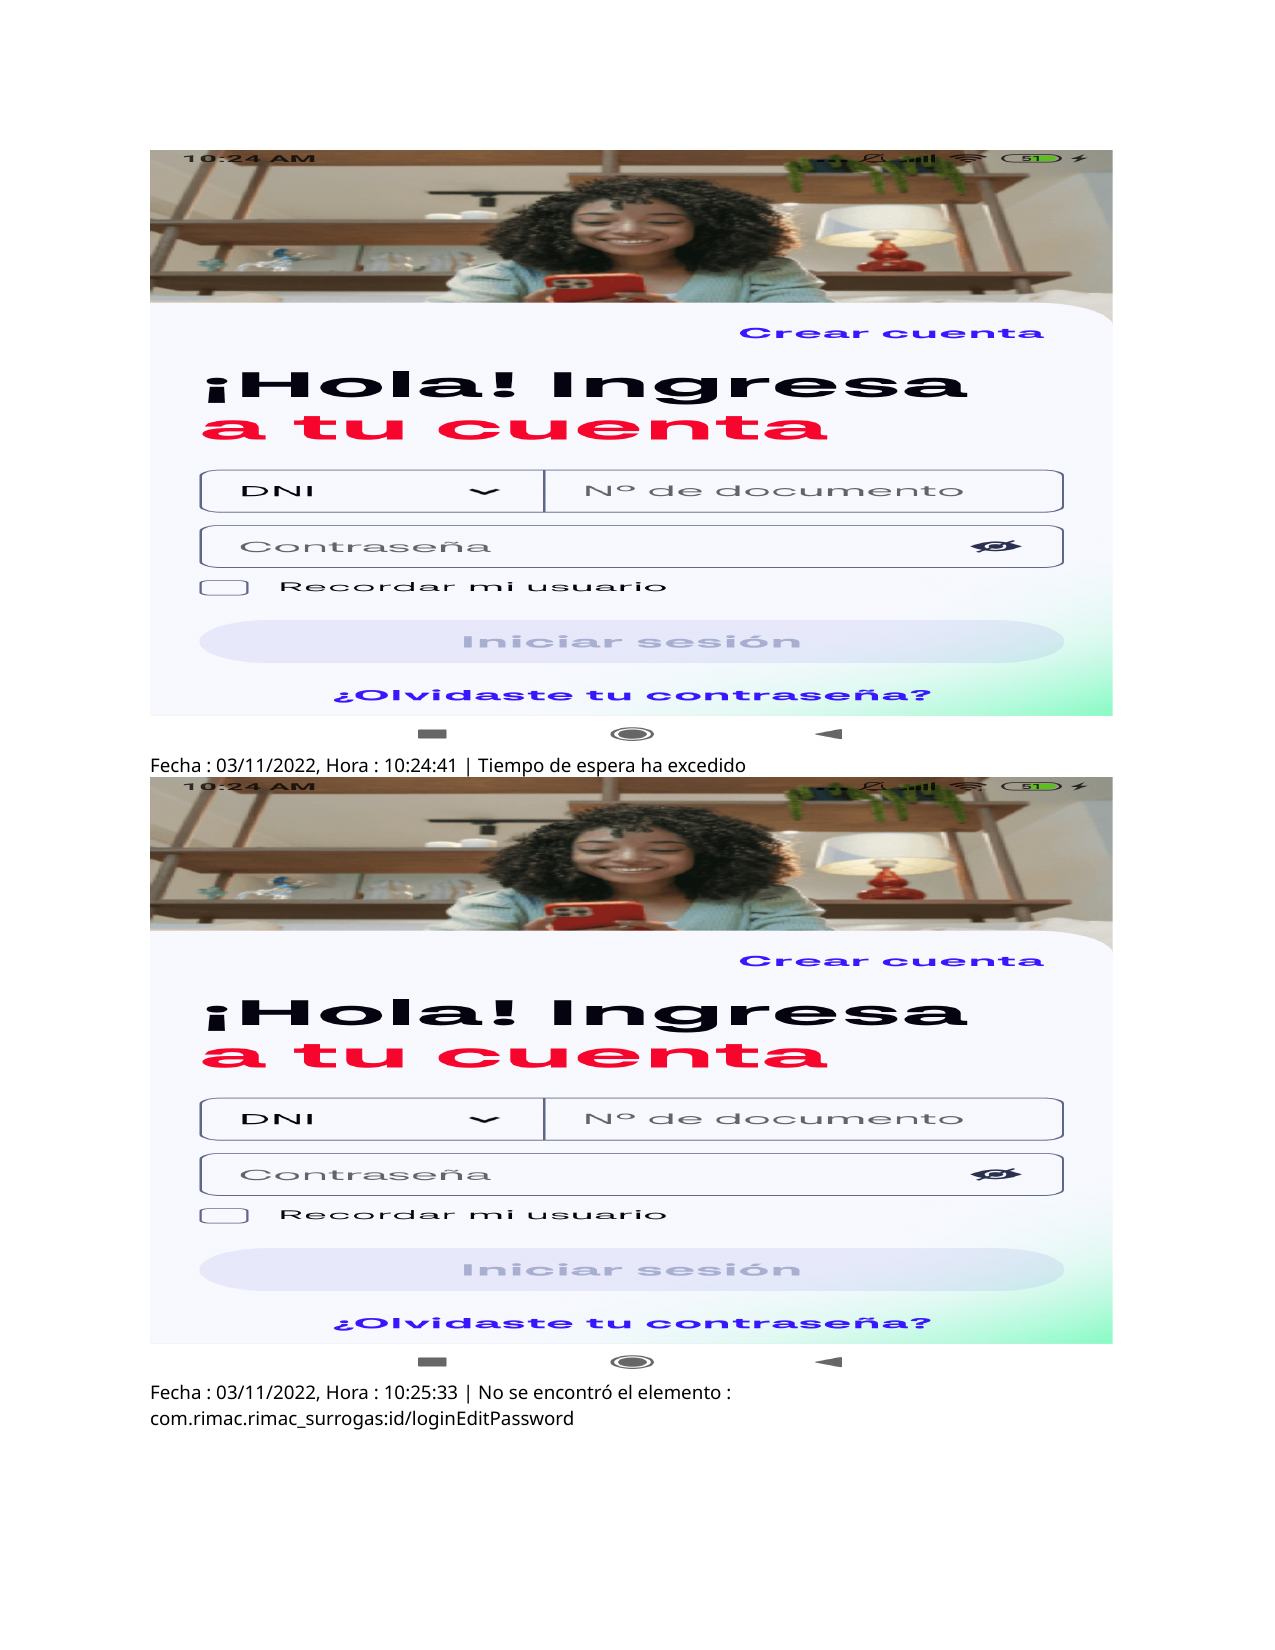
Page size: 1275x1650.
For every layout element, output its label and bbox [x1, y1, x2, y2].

picture [150, 150, 1113, 752]
text [150, 150, 1125, 1431]
picture [150, 777, 1113, 1380]
